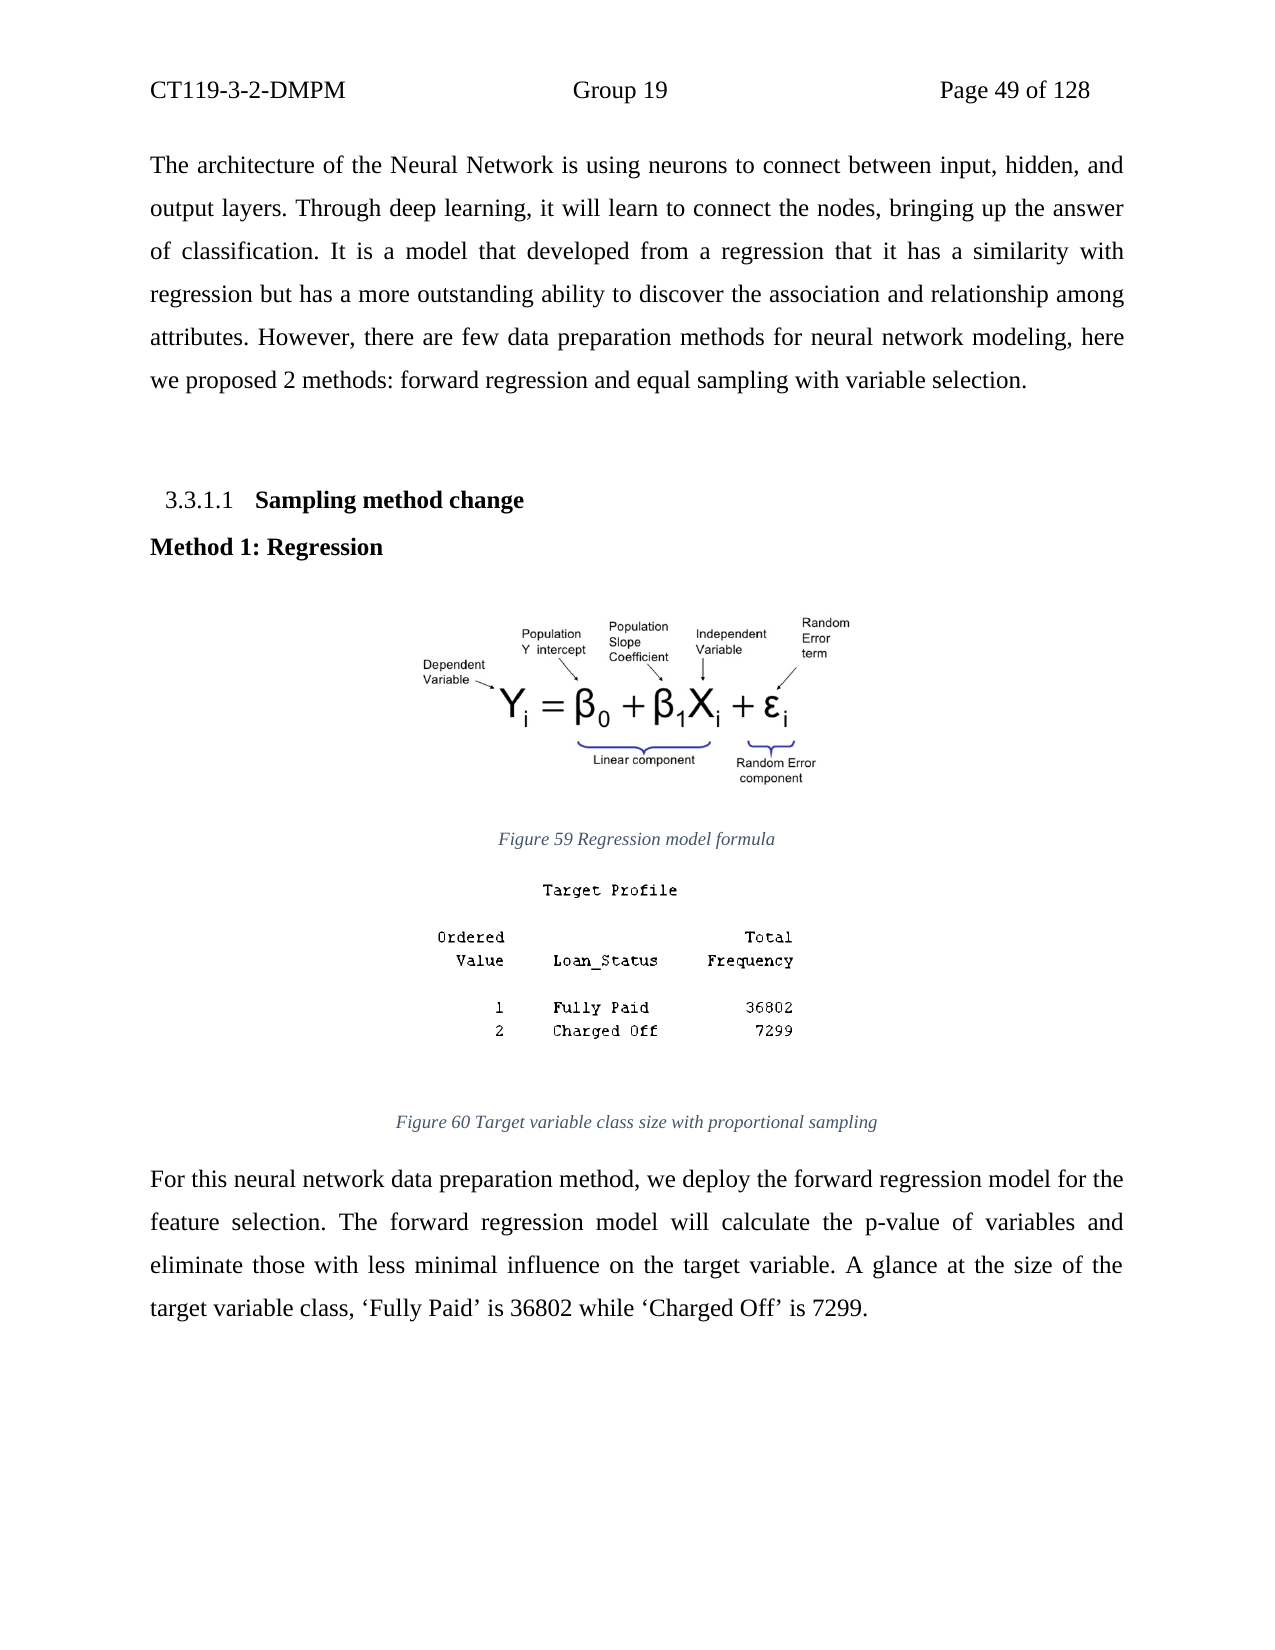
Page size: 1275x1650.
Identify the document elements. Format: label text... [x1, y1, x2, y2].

picture [413, 575, 862, 797]
subtitle Sampling method change [165, 485, 1125, 514]
text For this neural network data preparation method, we deploy the forward regression model for the feature selection. The forward regression model will calculate the p-value of variables and eliminate those with less minimal influence on the target variable. A glance at the size of the target variable class, ‘Fully Paid’ is 36802 while ‘Charged Off’ is 7299. [150, 1164, 1125, 1322]
picture [427, 869, 848, 1080]
text The architecture of the Neural Network is using neurons to connect between input, hidden, and output layers. Through deep learning, it will learn to connect the nodes, bringing up the answer of classification. It is a model that developed from a regression that it has a similarity with regression but has a more outstanding ability to discover the association and relationship among attributes. However, there are few data preparation methods for neural network modeling, here we proposed 2 methods: forward regression and equal sampling with variable selection. [150, 150, 1125, 394]
subtitle Method 1: Regression [150, 532, 1125, 561]
